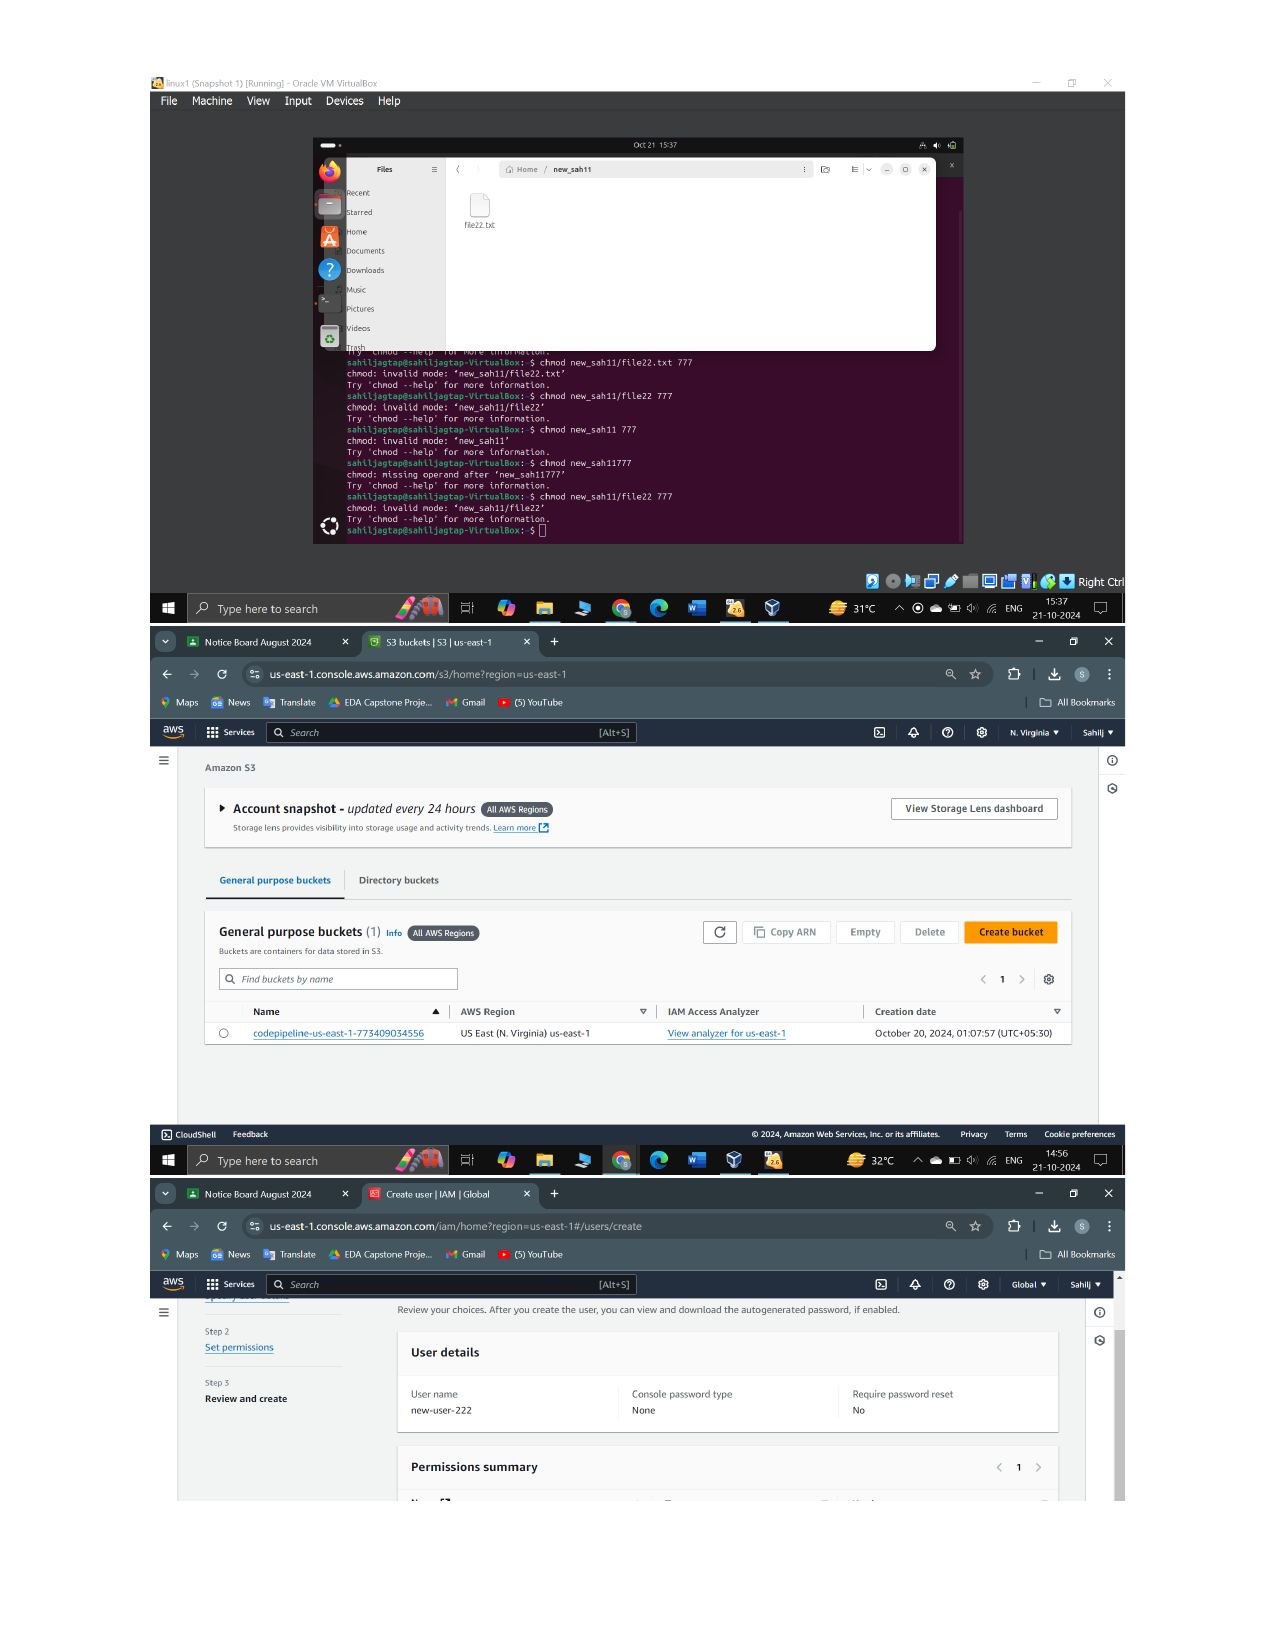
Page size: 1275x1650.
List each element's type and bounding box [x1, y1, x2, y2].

picture [150, 626, 1125, 1175]
picture [150, 75, 1125, 623]
picture [150, 1178, 1125, 1501]
